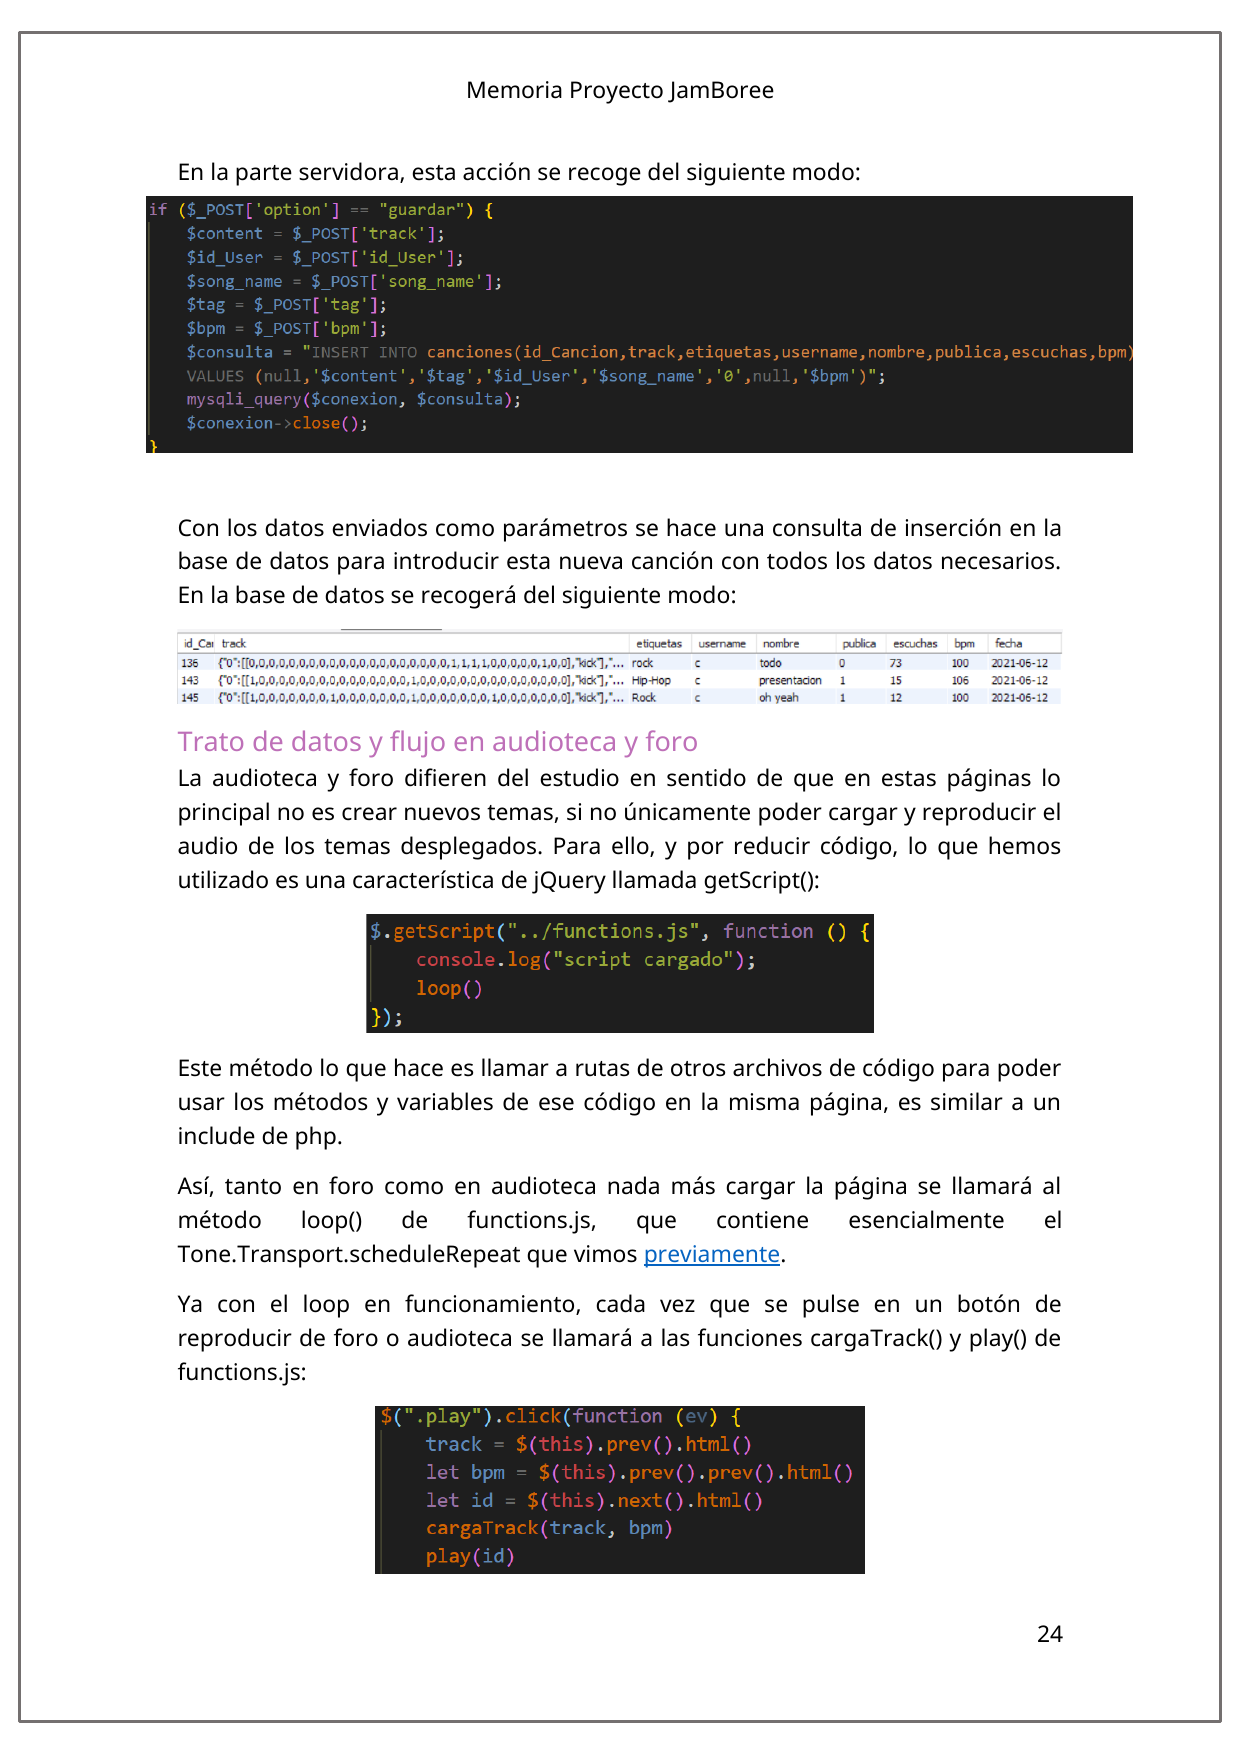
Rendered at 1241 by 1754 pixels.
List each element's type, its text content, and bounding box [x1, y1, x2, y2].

subtitle Trato de datos y flujo en audioteca y foro [177, 723, 1063, 759]
text Ya con el loop en funcionamiento, cada vez que se pulse en un botón de reproducir de foro o audioteca se llamará a las funciones cargaTrack() y play() de functions.js: [177, 1288, 1063, 1387]
text En la parte servidora, esta acción se recoge del siguiente modo: [177, 156, 1063, 187]
text Así, tanto en foro como en audioteca nada más cargar la página se llamará al método loop() de functions.js, que contiene esencialmente el Tone.Transport.scheduleRepeat que vimos previamente. [177, 1170, 1063, 1269]
picture [145, 196, 1133, 453]
picture [366, 914, 874, 1033]
picture [177, 629, 1063, 704]
picture [375, 1406, 865, 1574]
text Con los datos enviados como parámetros se hace una consulta de inserción en la base de datos para introducir esta nueva canción con todos los datos necesarios. En la base de datos se recogerá del siguiente modo: [177, 453, 1063, 610]
text Este método lo que hace es llamar a rutas de otros archivos de código para poder usar los métodos y variables de ese código en la misma página, es similar a un include de php. [177, 1052, 1063, 1151]
text La audioteca y foro difieren del estudio en sentido de que en estas páginas lo principal no es crear nuevos temas, si no únicamente poder cargar y reproducir el audio de los temas desplegados. Para ello, y por reducir código, lo que hemos utilizado es una característica de jQuery llamada getScript(): [177, 762, 1063, 895]
